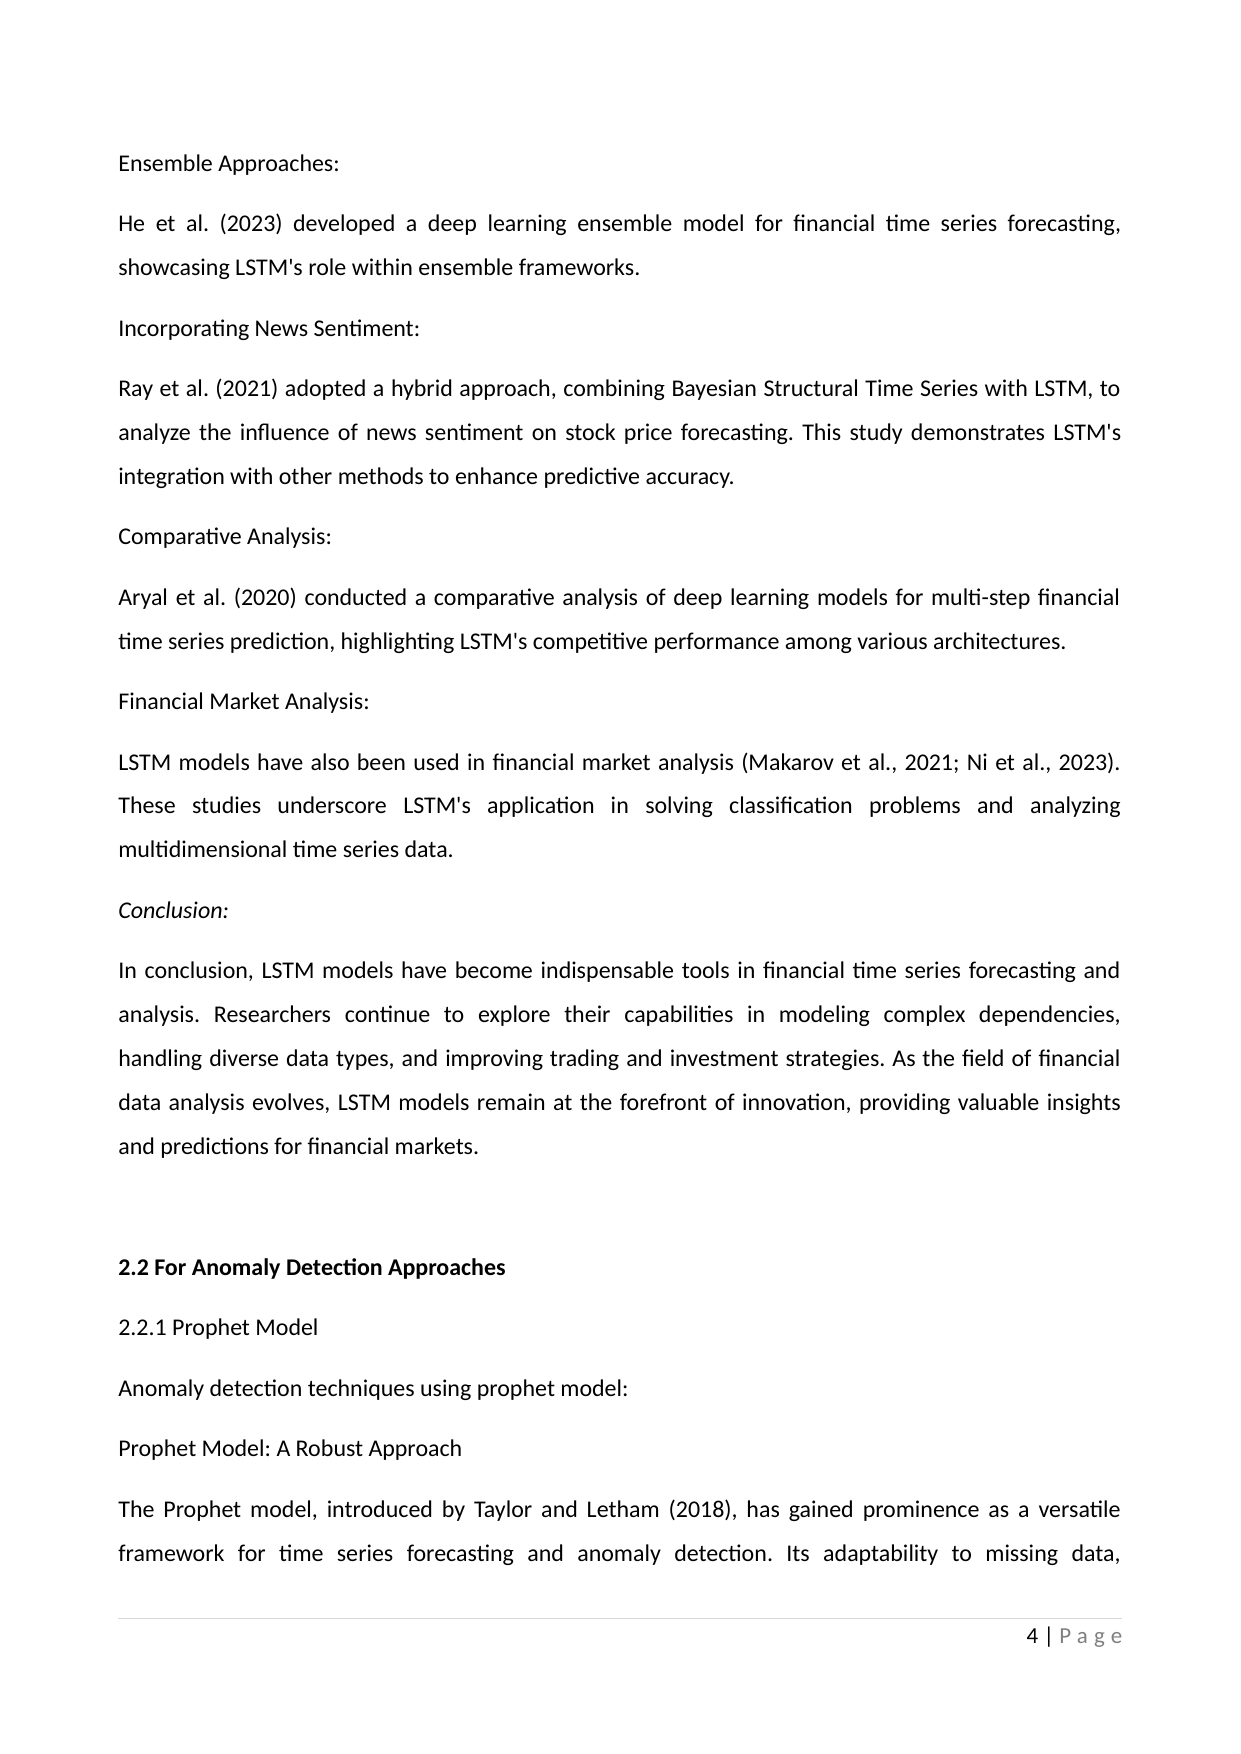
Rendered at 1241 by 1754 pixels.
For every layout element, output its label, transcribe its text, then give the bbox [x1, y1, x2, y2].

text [118, 1494, 1122, 1567]
text Aryal et al. (2020) conducted a comparative analysis of deep learning models for multi-step financial time series prediction, highlighting LSTM's competitive performance among various architectures. [118, 582, 1122, 655]
text Prophet Model: A Robust Approach [118, 1433, 1122, 1463]
text 2.2.1 Prophet Model [118, 1312, 1122, 1342]
text Ray et al. (2021) adopted a hybrid approach, combining Bayesian Structural Time Series with LSTM, to analyze the influence of news sentiment on stock price forecasting. This study demonstrates LSTM's integration with other methods to enhance predictive accuracy. [118, 373, 1122, 490]
text Incorporating News Sentiment: [118, 313, 1122, 342]
text Ensemble Approaches: [118, 148, 1122, 177]
text In conclusion, LSTM models have become indispensable tools in financial time series forecasting and analysis. Researchers continue to explore their capabilities in modeling complex dependencies, handling diverse data types, and improving trading and investment strategies. As the field of financial data analysis evolves, LSTM models remain at the forefront of innovation, providing valuable insights and predictions for financial markets. [118, 956, 1122, 1160]
text LSTM models have also been used in financial market analysis (Makarov et al., 2021; Ni et al., 2023). These studies underscore LSTM's application in solving classification problems and analyzing multidimensional time series data. [118, 747, 1122, 864]
text He et al. (2023) developed a deep learning ensemble model for financial time series forecasting, showcasing LSTM's role within ensemble frameworks. [118, 208, 1122, 281]
text Conclusion: [118, 895, 1122, 924]
text Financial Market Analysis: [118, 686, 1122, 716]
text Comparative Analysis: [118, 521, 1122, 551]
text Anomaly detection techniques using prophet model: [118, 1373, 1122, 1402]
text 2.2 For Anomaly Detection Approaches [118, 1252, 1122, 1281]
